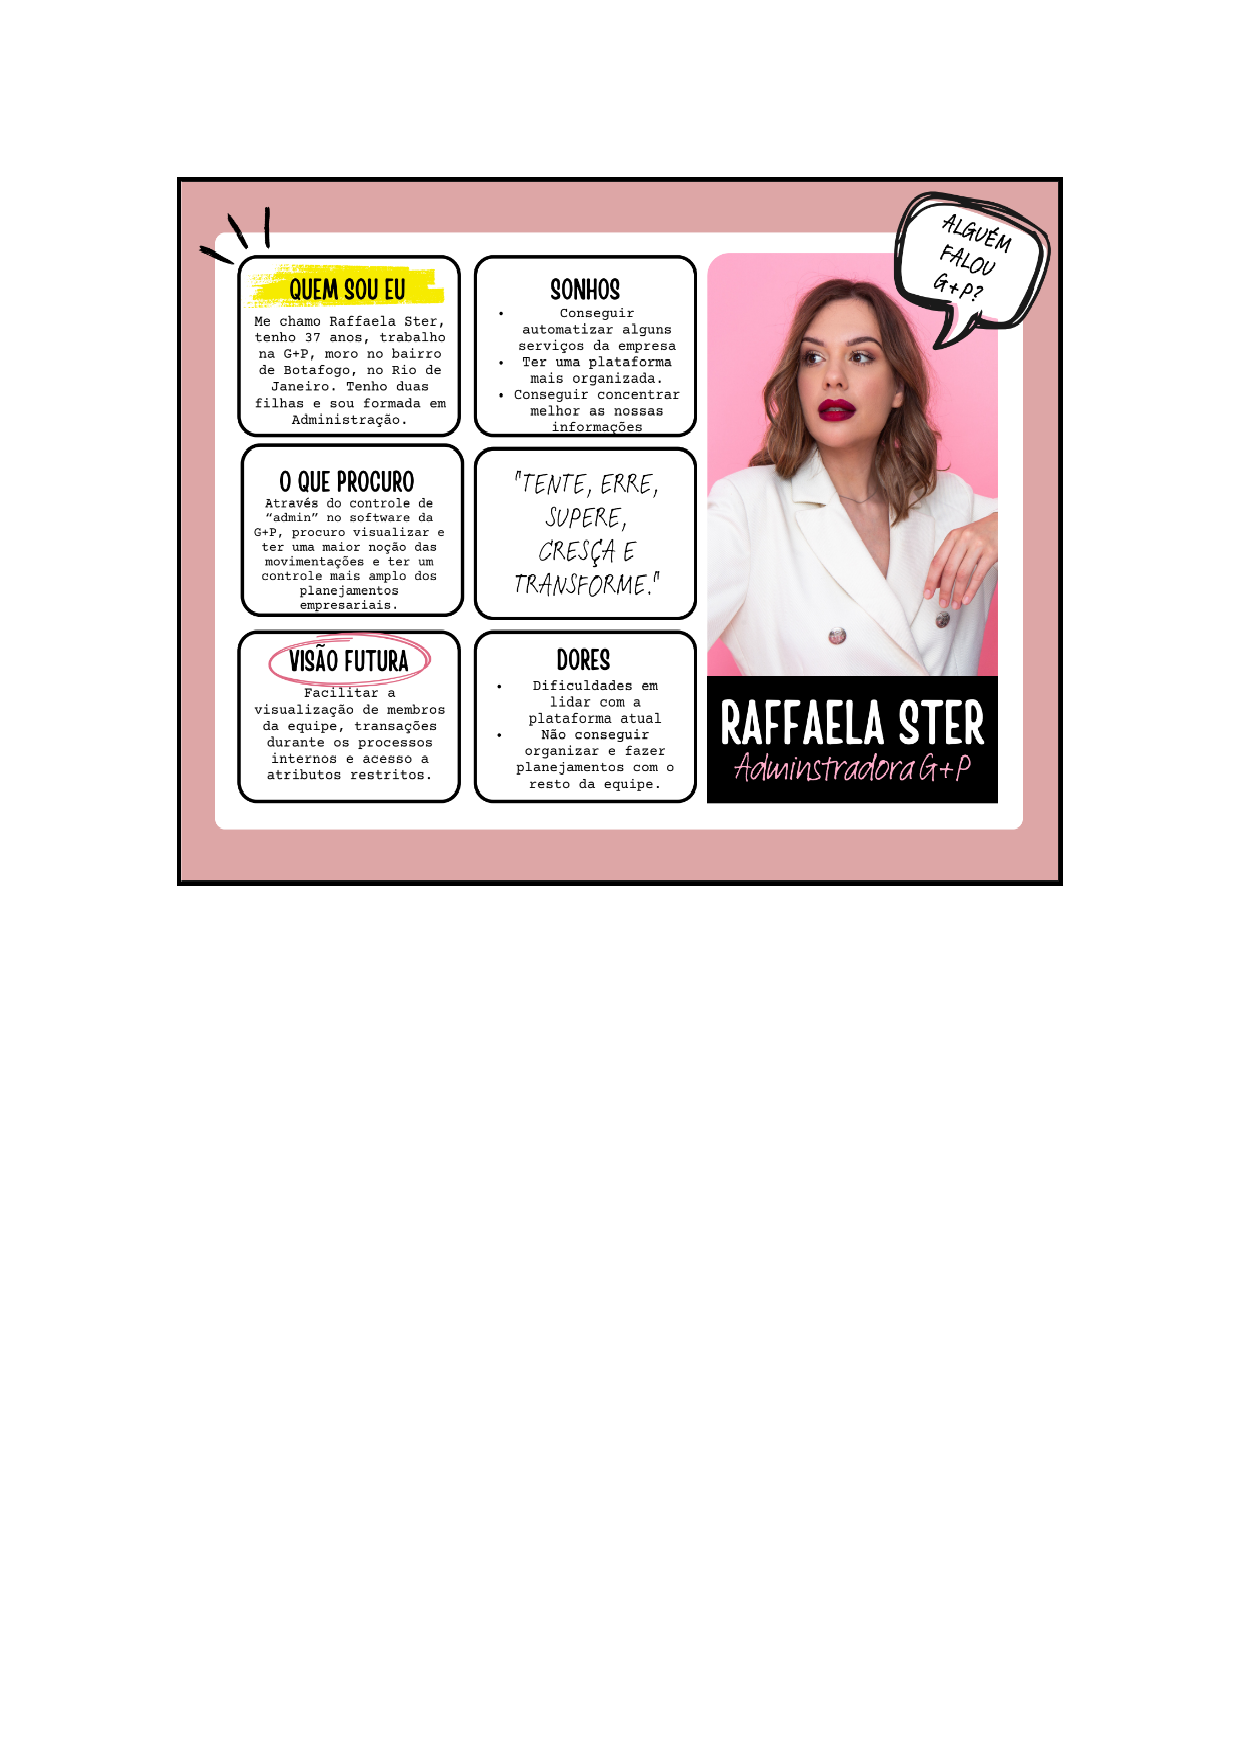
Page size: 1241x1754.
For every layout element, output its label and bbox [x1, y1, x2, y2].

picture [181, 181, 1059, 882]
